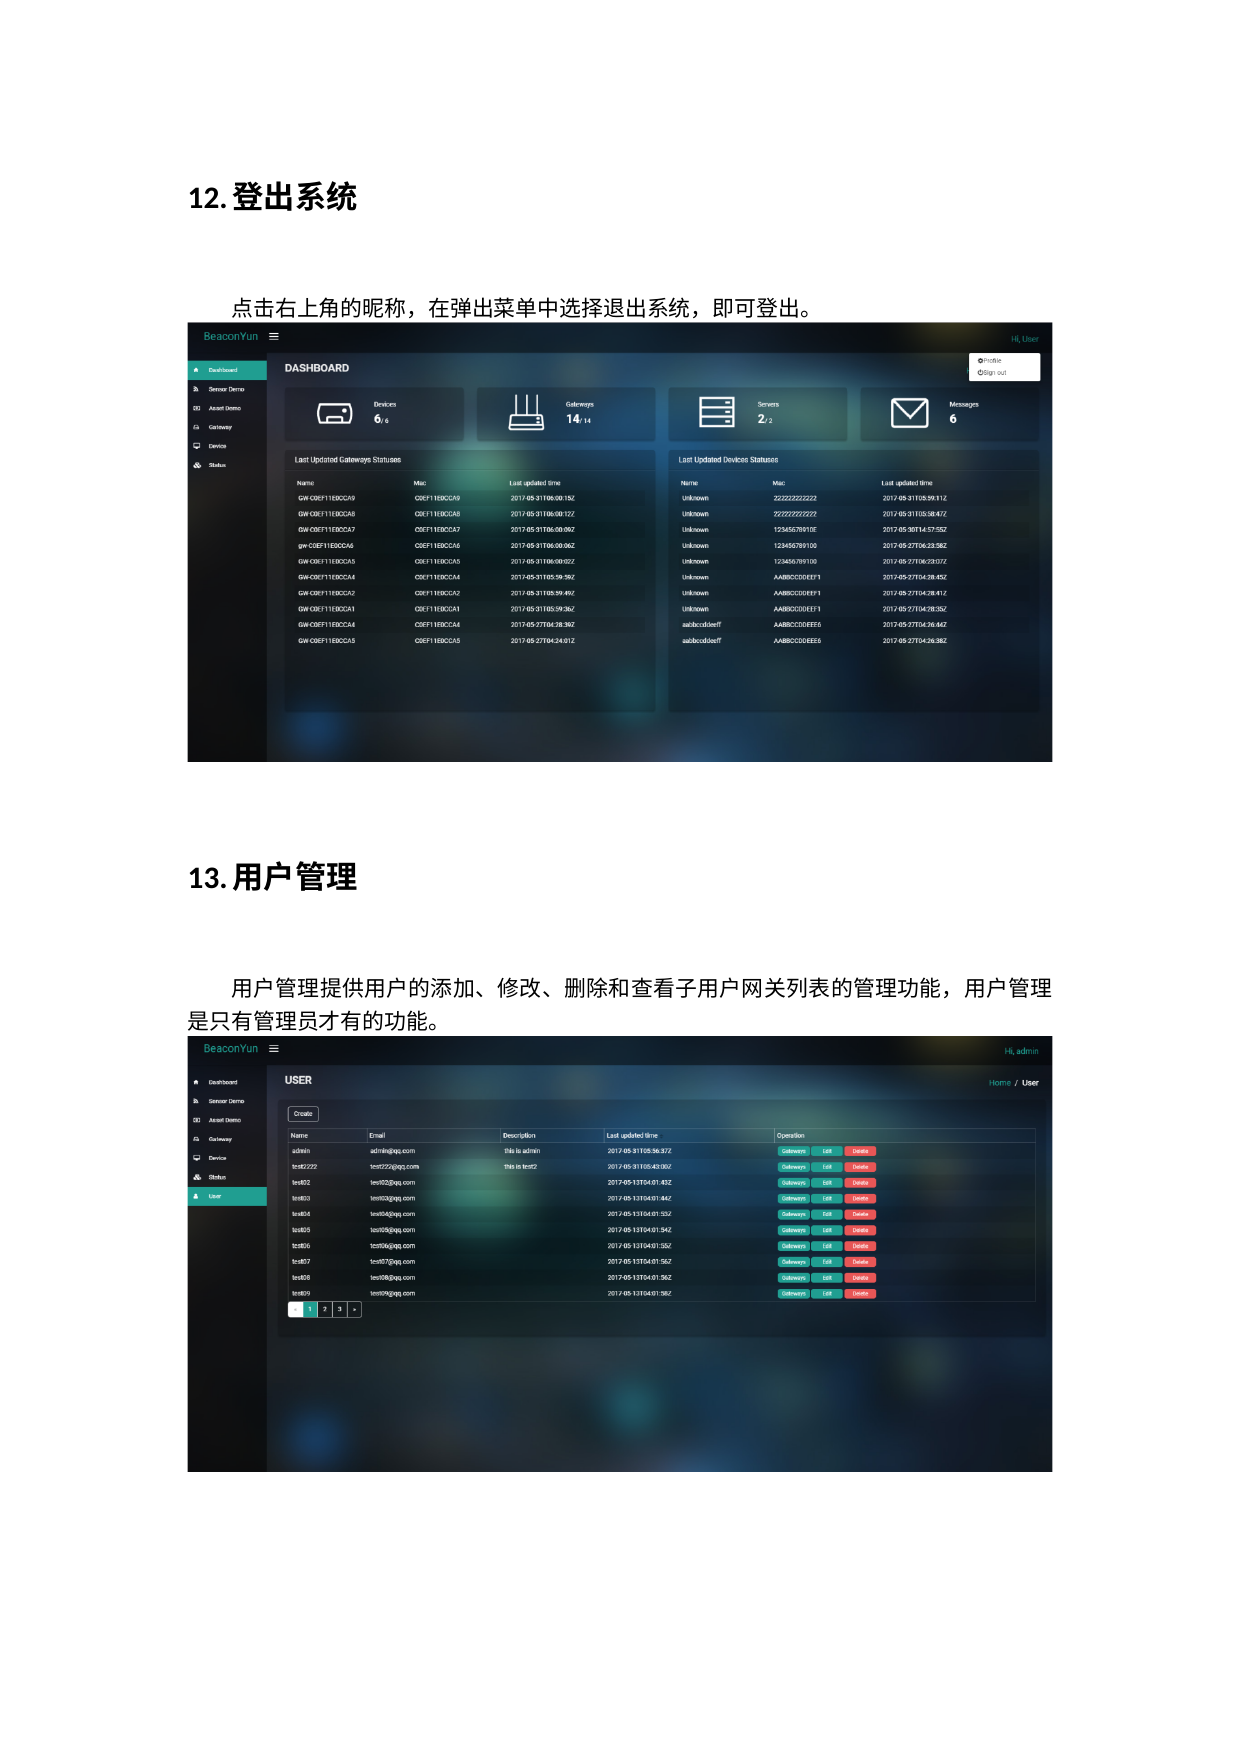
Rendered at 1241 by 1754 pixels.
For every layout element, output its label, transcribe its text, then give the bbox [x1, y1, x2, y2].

text 点击右上角的昵称，在弹出菜单中选择退出系统，即可登出。 [187, 290, 1053, 322]
subtitle 用户管理 [187, 843, 1053, 908]
text 用户管理提供用户的添加、修改、删除和查看子用户网关列表的管理功能，用户管理是只有管理员才有的功能。 [187, 971, 1053, 1036]
picture [187, 322, 1053, 762]
subtitle 登出系统 [187, 162, 1053, 227]
picture [187, 1036, 1053, 1472]
